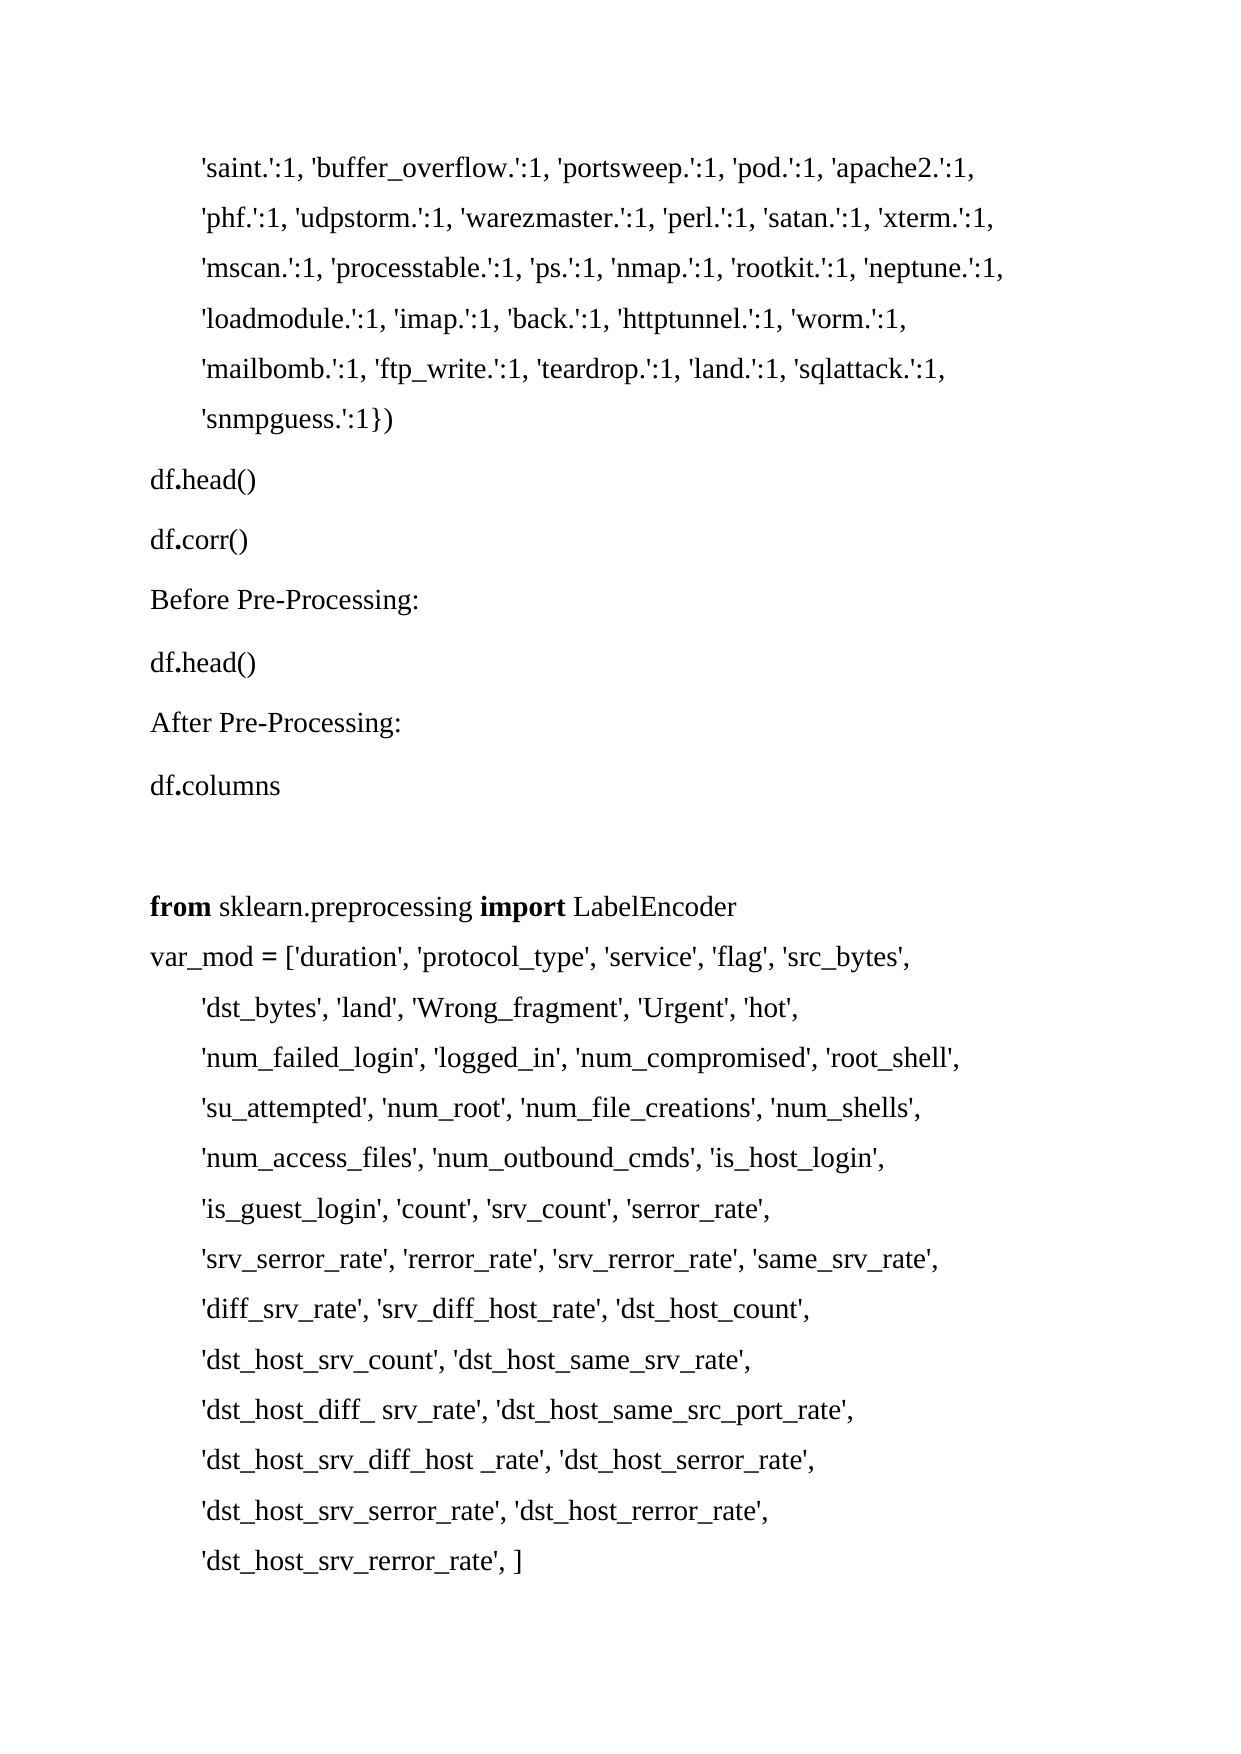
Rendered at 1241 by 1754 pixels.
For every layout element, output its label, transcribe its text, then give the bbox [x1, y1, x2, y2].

text 'mailbomb.':1, 'ftp_write.':1, 'teardrop.':1, 'land.':1, 'sqlattack.':1, [150, 351, 1090, 385]
text df.head() [150, 645, 1090, 679]
text 'snmpguess.':1}) [150, 402, 1090, 435]
text 'dst_host_srv_rerror_rate', ] [150, 1543, 1090, 1577]
text 'diff_srv_rate', 'srv_diff_host_rate', 'dst_host_count', [150, 1292, 1090, 1325]
text 'phf.':1, 'udpstorm.':1, 'warezmaster.':1, 'perl.':1, 'satan.':1, 'xterm.':1, [150, 200, 1090, 234]
text 'loadmodule.':1, 'imap.':1, 'back.':1, 'httptunnel.':1, 'worm.':1, [150, 301, 1090, 334]
text 'num_failed_login', 'logged_in', 'num_compromised', 'root_shell', [150, 1040, 1090, 1073]
text 'dst_host_srv_diff_host _rate', 'dst_host_serror_rate', [150, 1442, 1090, 1476]
text 'saint.':1, 'buffer_overflow.':1, 'portsweep.':1, 'pod.':1, 'apache2.':1, [150, 150, 1090, 183]
text 'is_guest_login', 'count', 'srv_count', 'serror_rate', [150, 1191, 1090, 1224]
text 'srv_serror_rate', 'rerror_rate', 'srv_rerror_rate', 'same_srv_rate', [150, 1241, 1090, 1275]
text 'su_attempted', 'num_root', 'num_file_creations', 'num_shells', [150, 1090, 1090, 1124]
text from sklearn.preprocessing import LabelEncoder [150, 889, 1090, 923]
text df.corr() [150, 522, 1090, 556]
text var_mod = ['duration', 'protocol_type', 'service', 'flag', 'src_bytes', [150, 939, 1090, 973]
text df.head() [150, 462, 1090, 495]
text 'dst_host_srv_serror_rate', 'dst_host_rerror_rate', [150, 1493, 1090, 1526]
text After Pre-Processing: [150, 706, 1090, 739]
text 'dst_bytes', 'land', 'Wrong_fragment', 'Urgent', 'hot', [150, 990, 1090, 1023]
text Before Pre-Processing: [150, 582, 1090, 616]
text 'dst_host_srv_count', 'dst_host_same_srv_rate', [150, 1342, 1090, 1375]
text 'dst_host_diff_ srv_rate', 'dst_host_same_src_port_rate', [150, 1392, 1090, 1426]
text 'mscan.':1, 'processtable.':1, 'ps.':1, 'nmap.':1, 'rootkit.':1, 'neptune.':1, [150, 251, 1090, 284]
text df.columns [150, 768, 1090, 802]
text 'num_access_files', 'num_outbound_cmds', 'is_host_login', [150, 1141, 1090, 1174]
